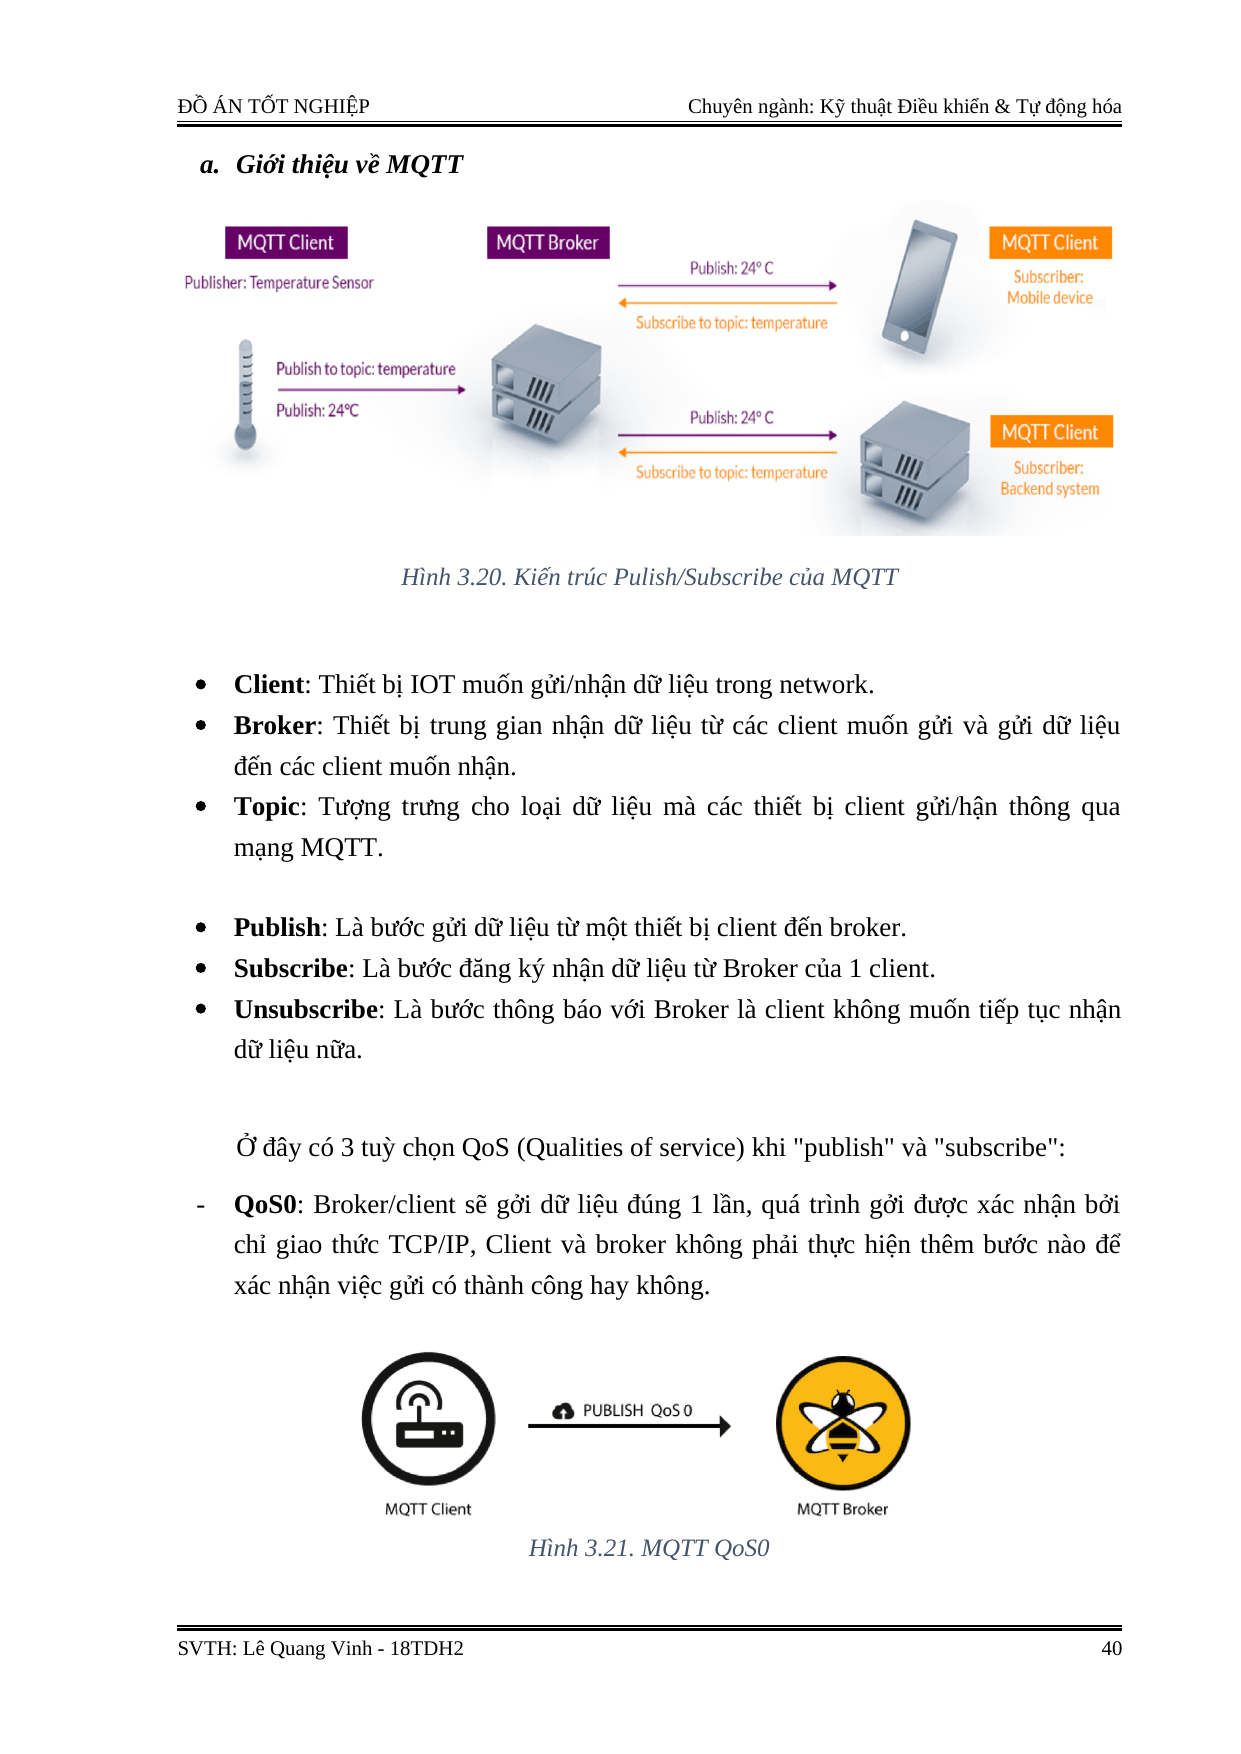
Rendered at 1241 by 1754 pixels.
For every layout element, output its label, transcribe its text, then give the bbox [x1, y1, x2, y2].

list QoS0: Broker/client sẽ gởi dữ liệu đúng 1 lần, quá trình gởi được xác nhận bởi chỉ giao thức TCP/IP, Client và broker không phải thực hiện thêm bước nào để xác nhận việc gửi có thành công hay không. [196, 1188, 1122, 1300]
list Topic: Tượng trưng cho loại dữ liệu mà các thiết bị client gửi/hận thông qua mạng MQTT. [196, 790, 1122, 862]
text Giới thiệu về MQTT [200, 148, 1122, 179]
picture [318, 1332, 956, 1532]
list Subscribe: Là bước đăng ký nhận dữ liệu từ Broker của 1 client. [196, 952, 1122, 983]
picture [177, 200, 1123, 536]
list Publish: Là bước gửi dữ liệu từ một thiết bị client đến broker. [196, 912, 1122, 943]
text Ở đây có 3 tuỳ chọn QoS (Qualities of service) khi "publish" và "subscribe": [177, 1131, 1122, 1162]
list Broker: Thiết bị trung gian nhận dữ liệu từ các client muốn gửi và gửi dữ liệu đến các client muốn nhận. [196, 709, 1122, 781]
list Unsubscribe: Là bước thông báo với Broker là client không muốn tiếp tục nhận dữ liệu nữa. [196, 993, 1122, 1064]
list Client: Thiết bị IOT muốn gửi/nhận dữ liệu trong network. [196, 669, 1122, 700]
